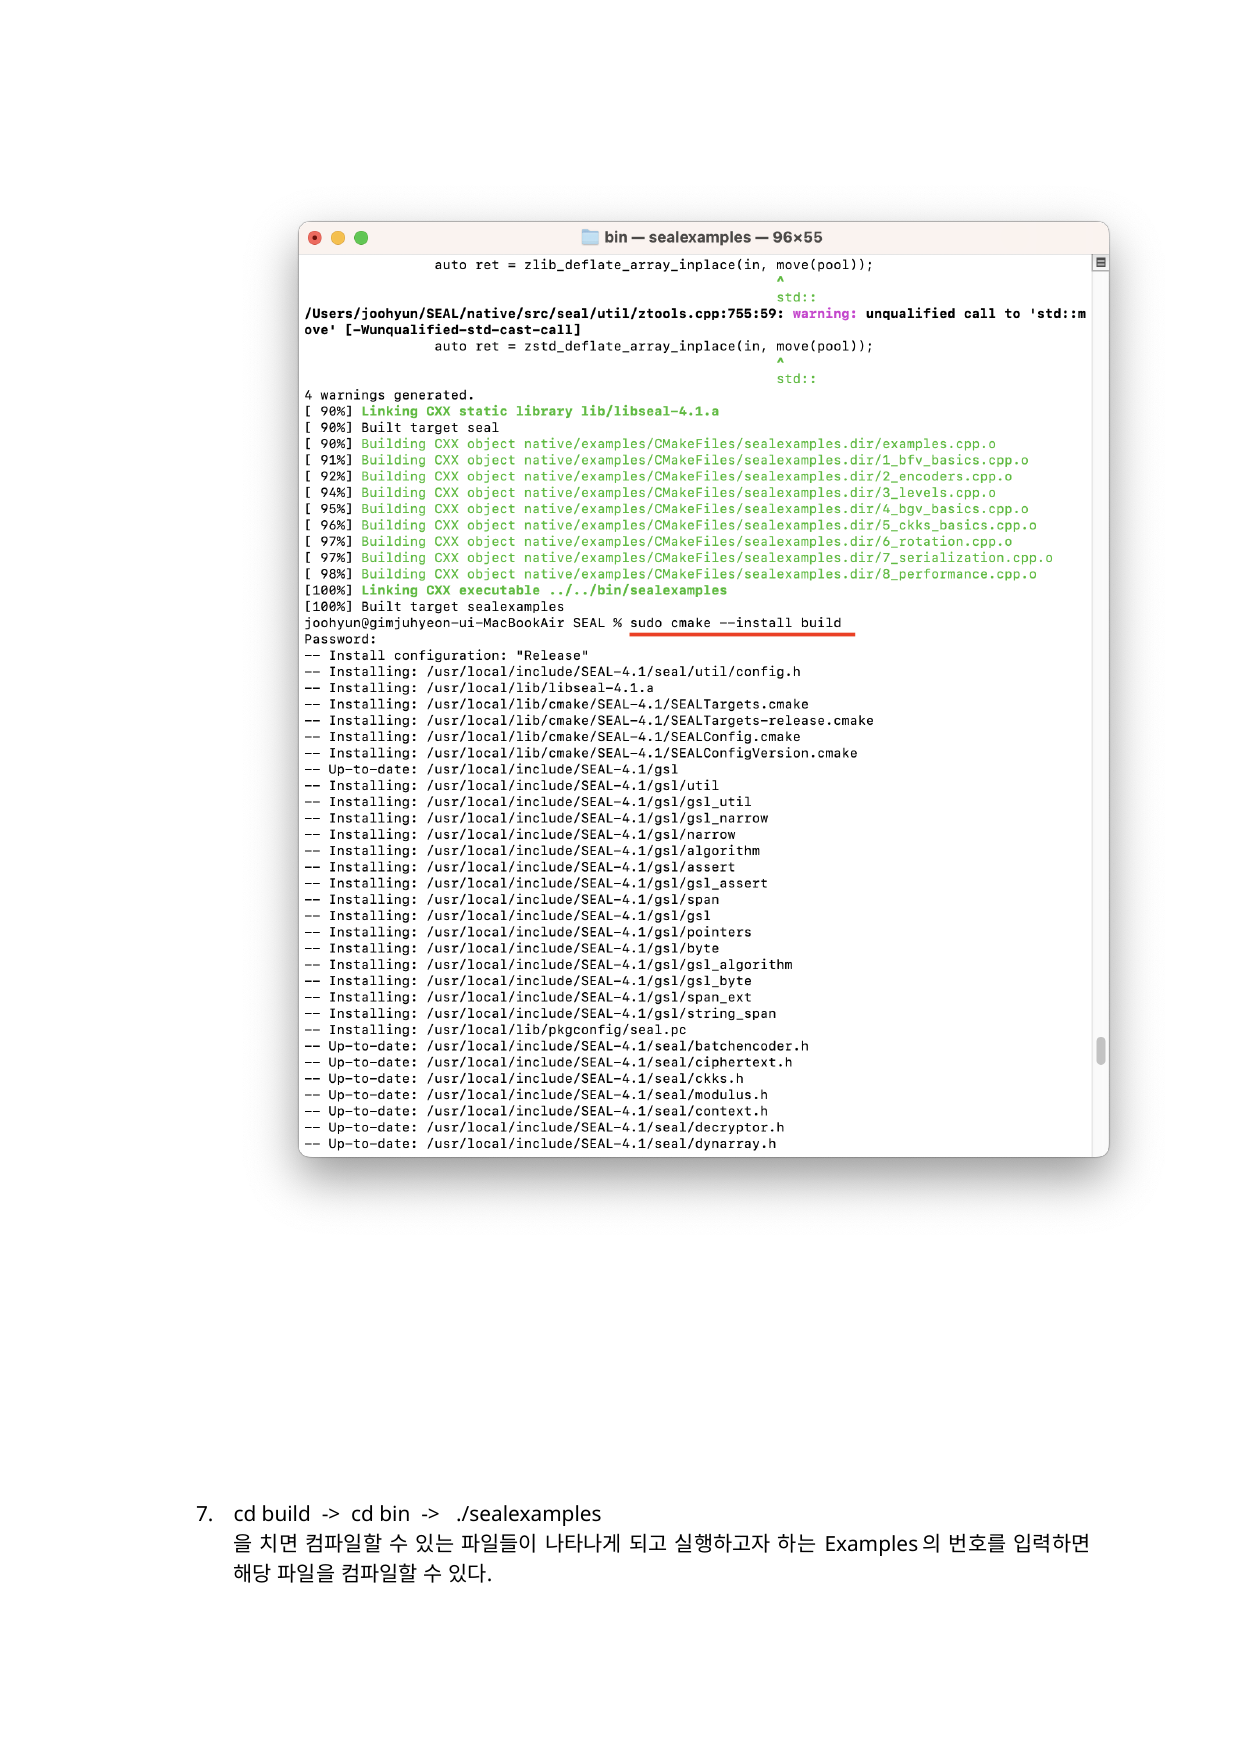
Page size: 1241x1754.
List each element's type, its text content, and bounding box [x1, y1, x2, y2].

picture [233, 177, 1174, 1243]
list 을 치면 컴파일할 수 있는 파일들이 나타나게 되고 실행하고자 하는 Examples의 번호를 입력하면 해당 파일을 컴파일할 수 있다. [233, 1527, 1090, 1588]
list cd build -> cd bin -> ./sealexamples [196, 1499, 1090, 1527]
